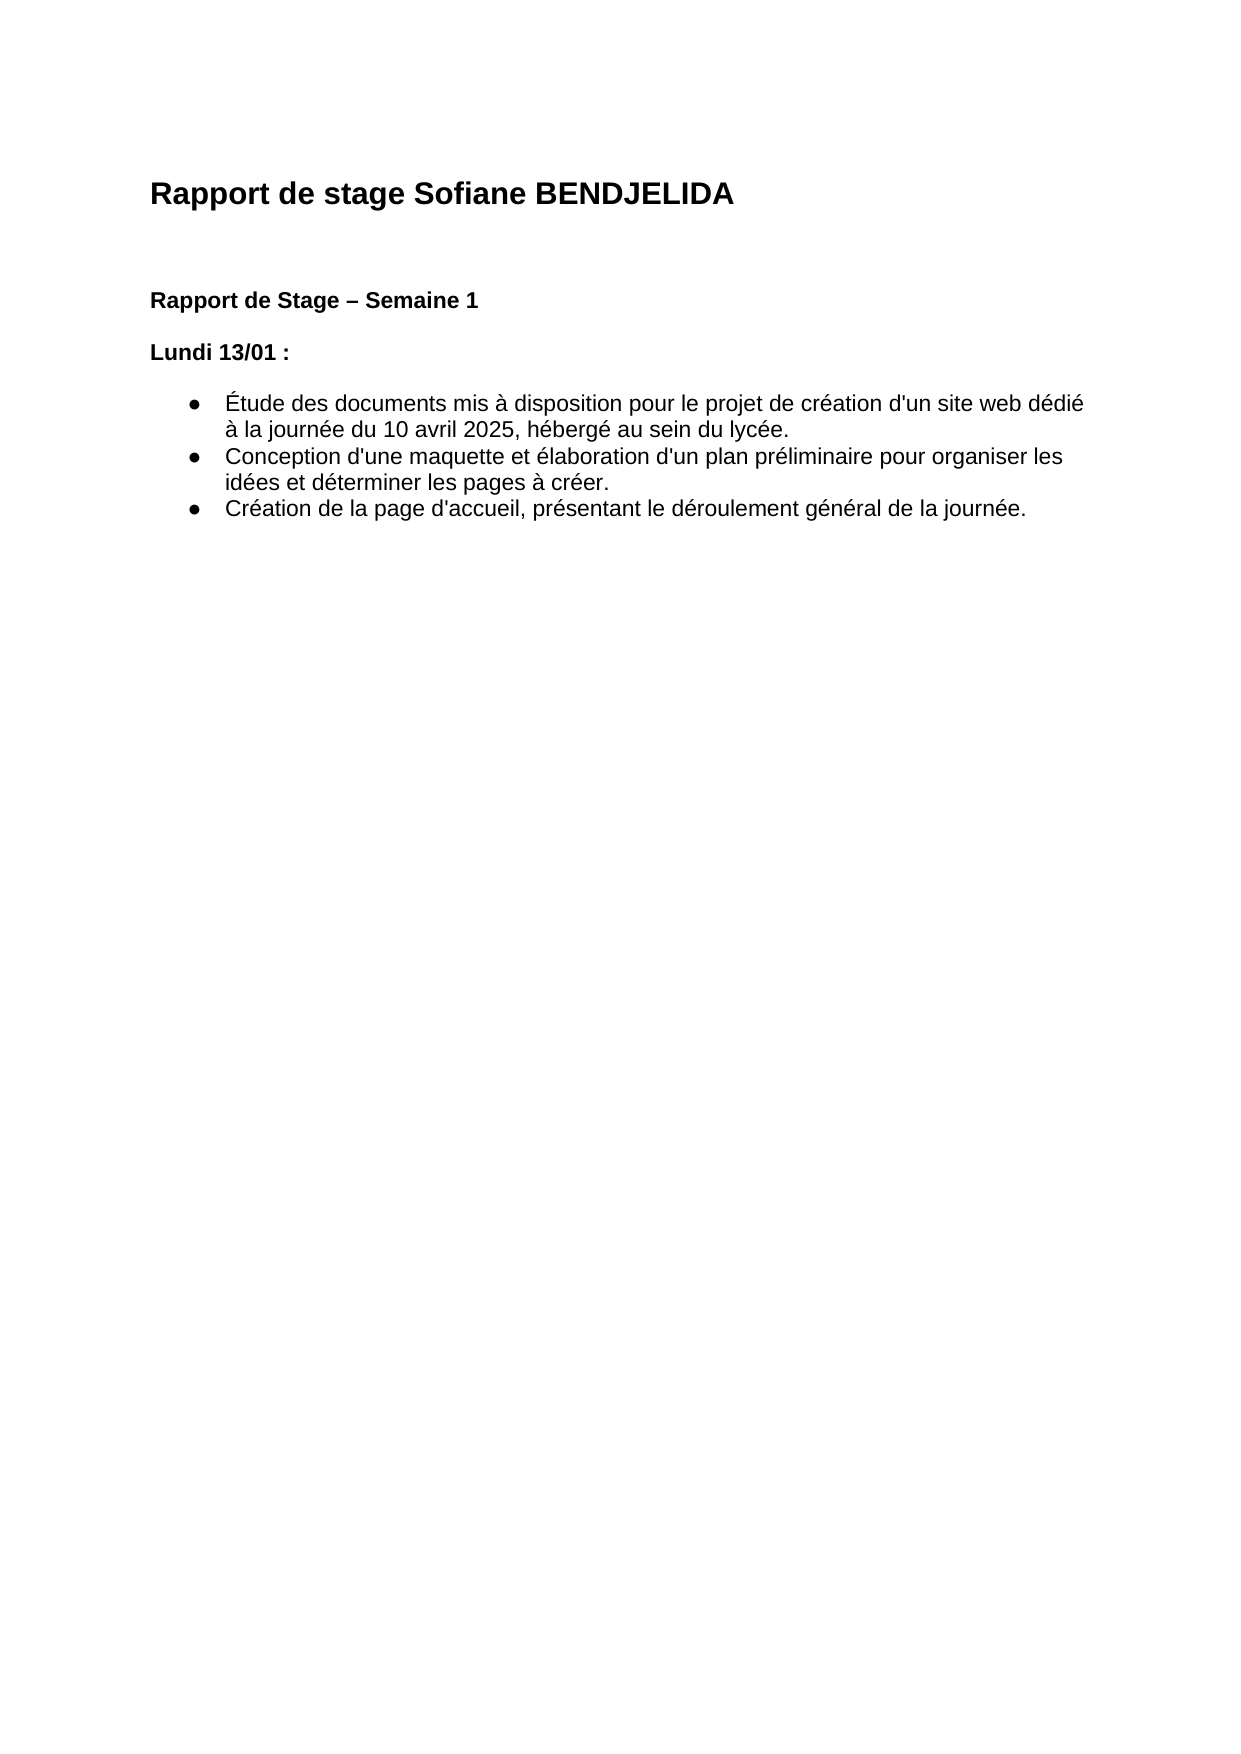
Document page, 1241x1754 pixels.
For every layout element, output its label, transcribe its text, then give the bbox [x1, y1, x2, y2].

text Rapport de Stage – Semaine 1 [150, 287, 1090, 314]
list Conception d'une maquette et élaboration d'un plan préliminaire pour organiser les idées et déterminer les pages à créer. [187, 443, 1090, 495]
text Lundi 13/01 : [150, 339, 1090, 365]
list Création de la page d'accueil, présentant le déroulement général de la journée. [187, 495, 1090, 522]
text Rapport de stage Sofiane BENDJELIDA [150, 175, 1090, 211]
list Étude des documents mis à disposition pour le projet de création d'un site web dédié à la journée du 10 avril 2025, hébergé au sein du lycée. [187, 390, 1090, 443]
